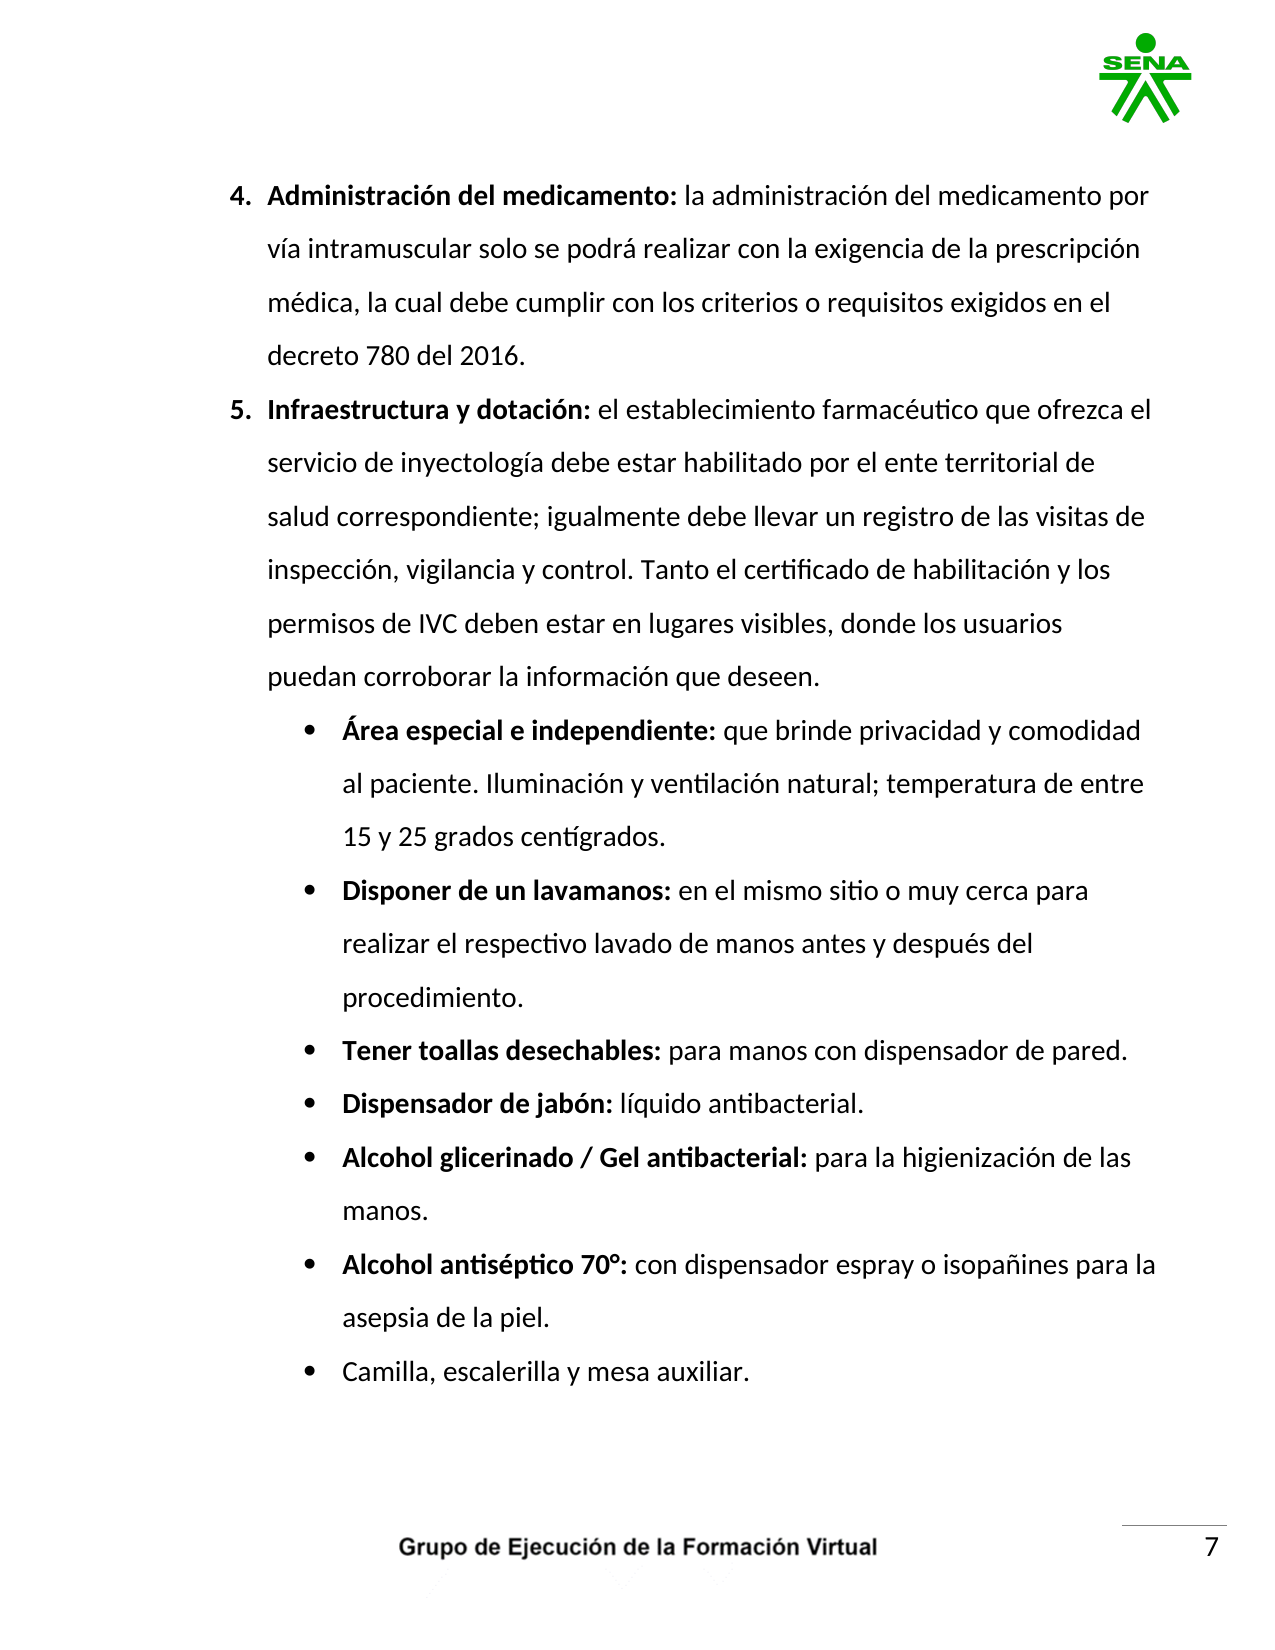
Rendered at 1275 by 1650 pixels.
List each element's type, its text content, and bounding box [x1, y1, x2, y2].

picture [1099, 33, 1192, 123]
list Disponer de un lavamanos: en el mismo sitio o muy cerca para realizar el respectivo lavado de manos antes y después del procedimiento. [304, 872, 1157, 1014]
list Camilla, escalerilla y mesa auxiliar. [304, 1353, 1157, 1388]
list Infraestructura y dotación: el establecimiento farmacéutico que ofrezca el servicio de inyectología debe estar habilitado por el ente territorial de salud correspondiente; igualmente debe llevar un registro de las visitas de inspección, vigilancia y control. Tanto el certificado de habilitación y los permisos de IVC deben estar en lugares visibles, donde los usuarios puedan corroborar la información que deseen. [229, 391, 1157, 694]
list Administración del medicamento: la administración del medicamento por vía intramuscular solo se podrá realizar con la exigencia de la prescripción médica, la cual debe cumplir con los criterios o requisitos exigidos en el decreto 780 del 2016. [229, 177, 1157, 373]
picture [0, 1486, 1275, 1598]
list Alcohol glicerinado / Gel antibacterial: para la higienización de las manos. [304, 1139, 1157, 1228]
list Área especial e independiente: que brinde privacidad y comodidad al paciente. Iluminación y ventilación natural; temperatura de entre 15 y 25 grados centígrados. [304, 712, 1157, 854]
list Tener toallas desechables: para manos con dispensador de pared. [304, 1032, 1157, 1068]
list Dispensador de jabón: líquido antibacterial. [304, 1086, 1157, 1121]
list Alcohol antiséptico 70°: con dispensador espray o isopañines para la asepsia de la piel. [304, 1246, 1157, 1335]
